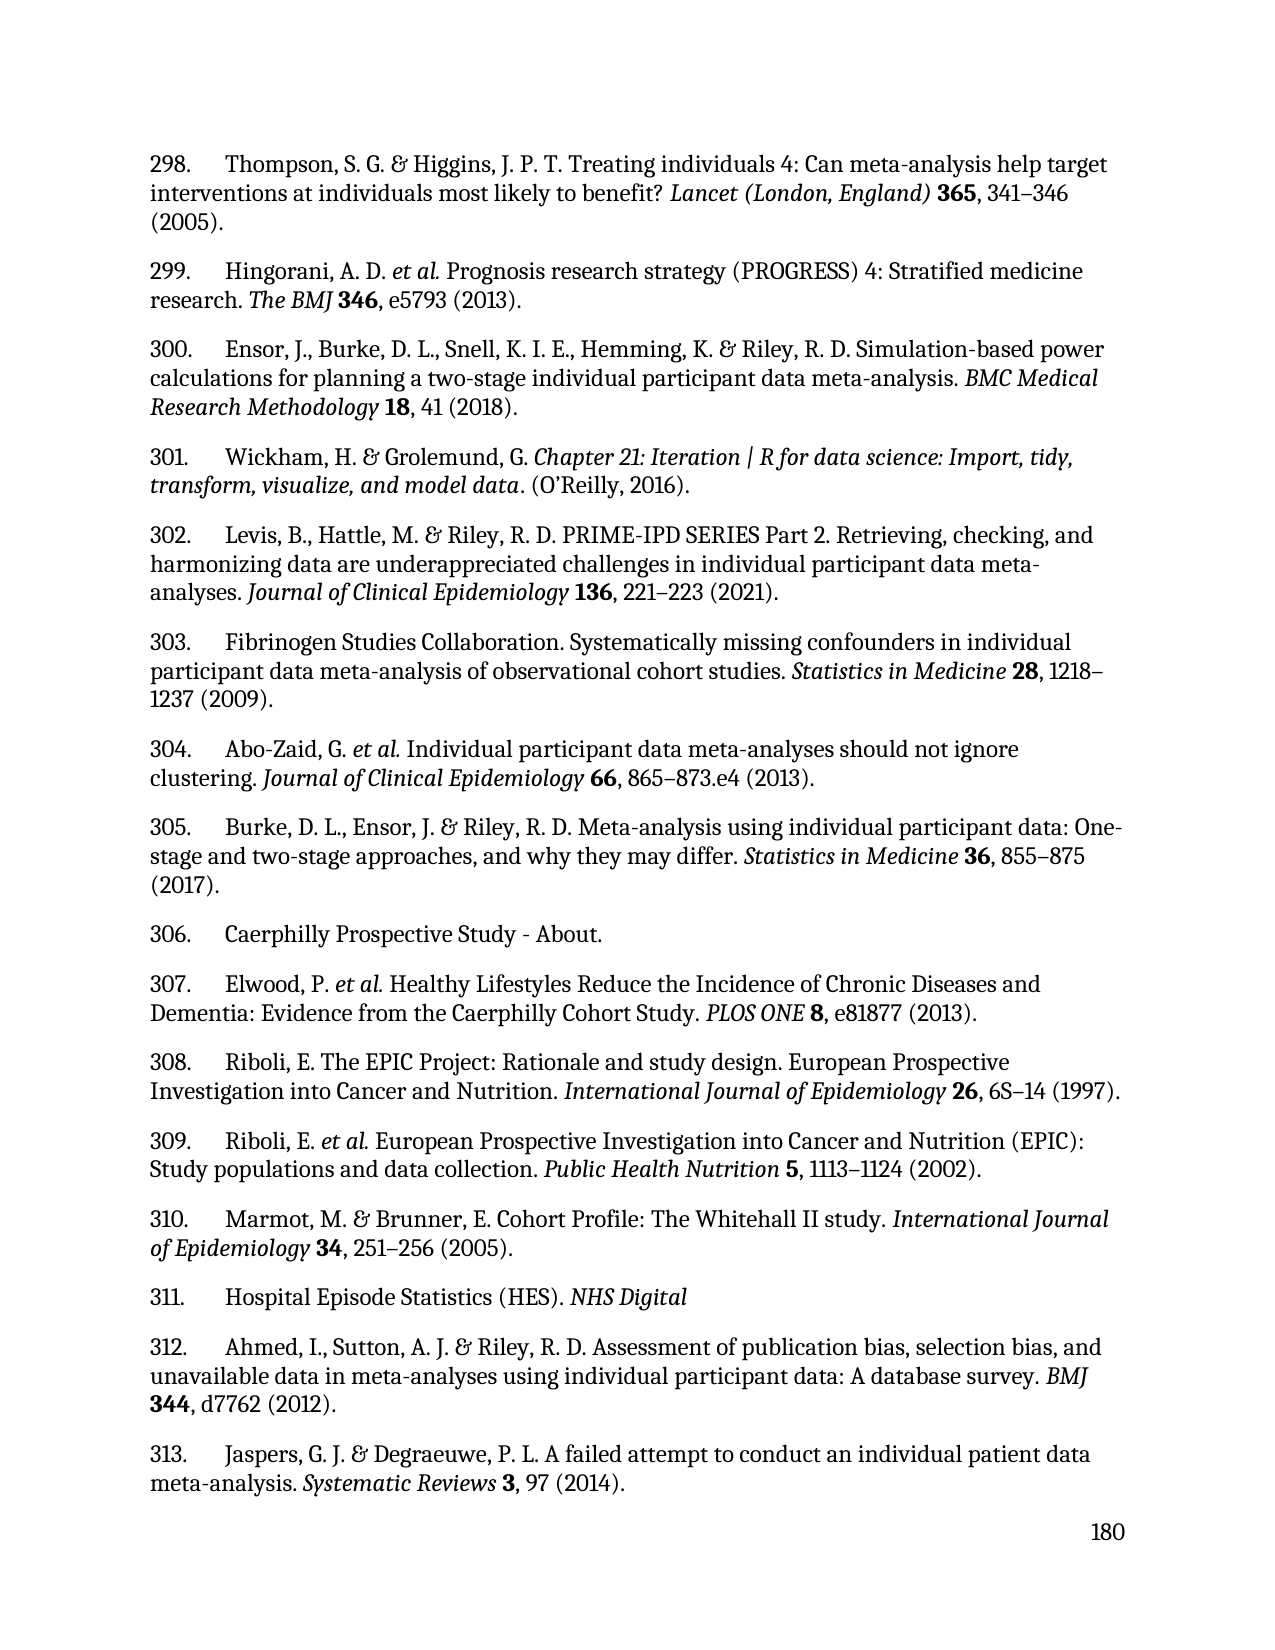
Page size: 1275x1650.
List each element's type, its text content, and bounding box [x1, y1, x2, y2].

text 311. Hospital Episode Statistics (HES). NHS Digital [150, 1283, 1125, 1312]
text 310. Marmot, M. & Brunner, E. Cohort Profile: The Whitehall II study. International Journal of Epidemiology 34, 251–256 (2005). [150, 1205, 1125, 1262]
text 308. Riboli, E. The EPIC Project: Rationale and study design. European Prospective Investigation into Cancer and Nutrition. International Journal of Epidemiology 26, 6S–14 (1997). [150, 1048, 1125, 1106]
text 305. Burke, D. L., Ensor, J. & Riley, R. D. Meta-analysis using individual participant data: One-stage and two-stage approaches, and why they may differ. Statistics in Medicine 36, 855–875 (2017). [150, 813, 1125, 899]
text 313. Jaspers, G. J. & Degraeuwe, P. L. A failed attempt to conduct an individual patient data meta-analysis. Systematic Reviews 3, 97 (2014). [150, 1440, 1125, 1497]
text 306. Caerphilly Prospective Study - About. [150, 920, 1125, 949]
text 309. Riboli, E. et al. European Prospective Investigation into Cancer and Nutrition (EPIC): Study populations and data collection. Public Health Nutrition 5, 1113–1124 (2002). [150, 1127, 1125, 1184]
text 307. Elwood, P. et al. Healthy Lifestyles Reduce the Incidence of Chronic Diseases and Dementia: Evidence from the Caerphilly Cohort Study. PLOS ONE 8, e81877 (2013). [150, 970, 1125, 1027]
text 301. Wickham, H. & Grolemund, G. Chapter 21: Iteration | R for data science: Import, tidy, transform, visualize, and model data. (O’Reilly, 2016). [150, 442, 1125, 500]
text 312. Ahmed, I., Sutton, A. J. & Riley, R. D. Assessment of publication bias, selection bias, and unavailable data in meta-analyses using individual participant data: A database survey. BMJ 344, d7762 (2012). [150, 1333, 1125, 1419]
text 302. Levis, B., Hattle, M. & Riley, R. D. PRIME-IPD SERIES Part 2. Retrieving, checking, and harmonizing data are underappreciated challenges in individual participant data meta-analyses. Journal of Clinical Epidemiology 136, 221–223 (2021). [150, 521, 1125, 607]
text 303. Fibrinogen Studies Collaboration. Systematically missing confounders in individual participant data meta-analysis of observational cohort studies. Statistics in Medicine 28, 1218–1237 (2009). [150, 628, 1125, 714]
text 304. Abo-Zaid, G. et al. Individual participant data meta-analyses should not ignore clustering. Journal of Clinical Epidemiology 66, 865–873.e4 (2013). [150, 735, 1125, 792]
text 300. Ensor, J., Burke, D. L., Snell, K. I. E., Hemming, K. & Riley, R. D. Simulation-based power calculations for planning a two-stage individual participant data meta-analysis. BMC Medical Research Methodology 18, 41 (2018). [150, 335, 1125, 422]
text 299. Hingorani, A. D. et al. Prognosis research strategy (PROGRESS) 4: Stratified medicine research. The BMJ 346, e5793 (2013). [150, 257, 1125, 314]
text 298. Thompson, S. G. & Higgins, J. P. T. Treating individuals 4: Can meta-analysis help target interventions at individuals most likely to benefit? Lancet (London, England) 365, 341–346 (2005). [150, 150, 1125, 236]
